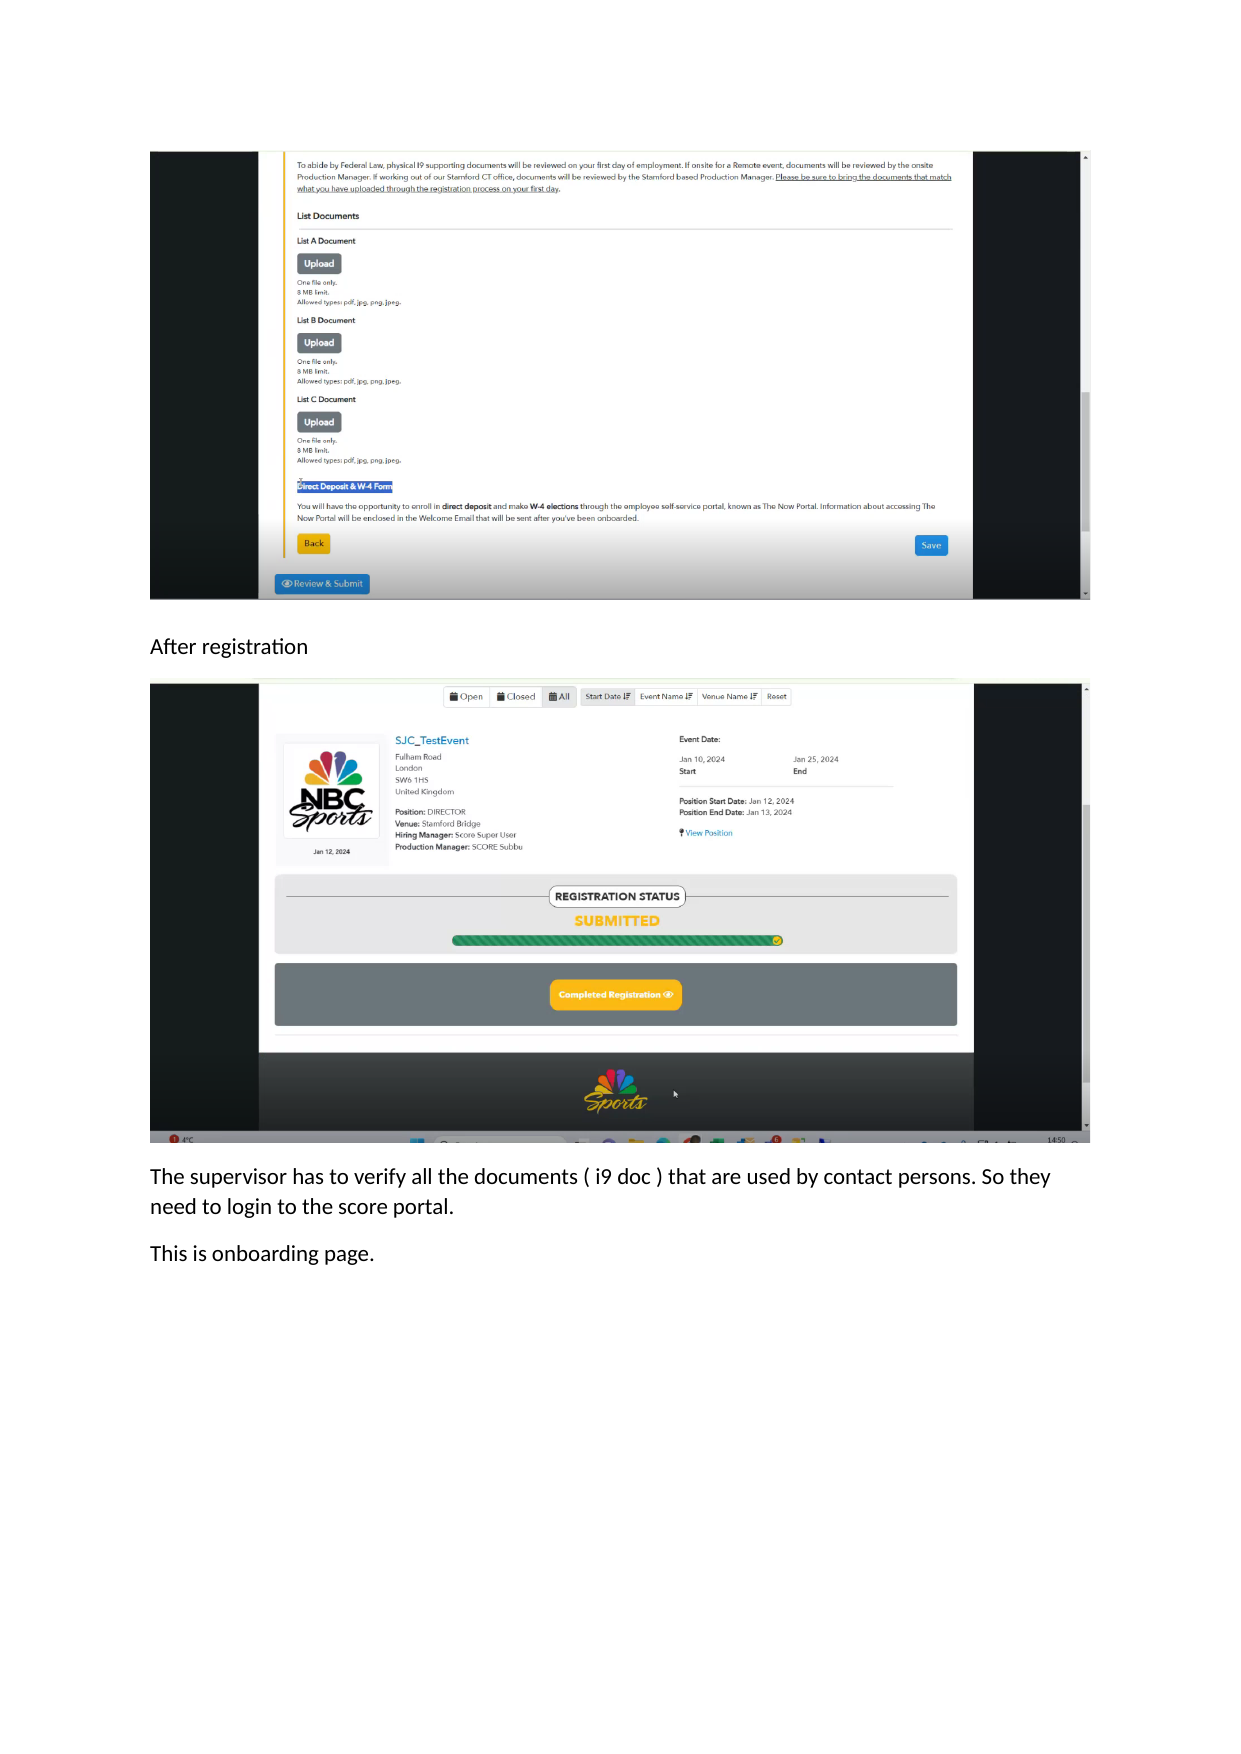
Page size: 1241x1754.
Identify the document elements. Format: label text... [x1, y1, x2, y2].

text After registration [150, 600, 1090, 660]
text The supervisor has to verify all the documents ( i9 doc ) that are used by contact persons. So they need to login to the score portal. [150, 1162, 1090, 1220]
text This is onboarding page. [150, 1239, 1090, 1267]
picture [150, 678, 1091, 1143]
picture [150, 150, 1091, 600]
